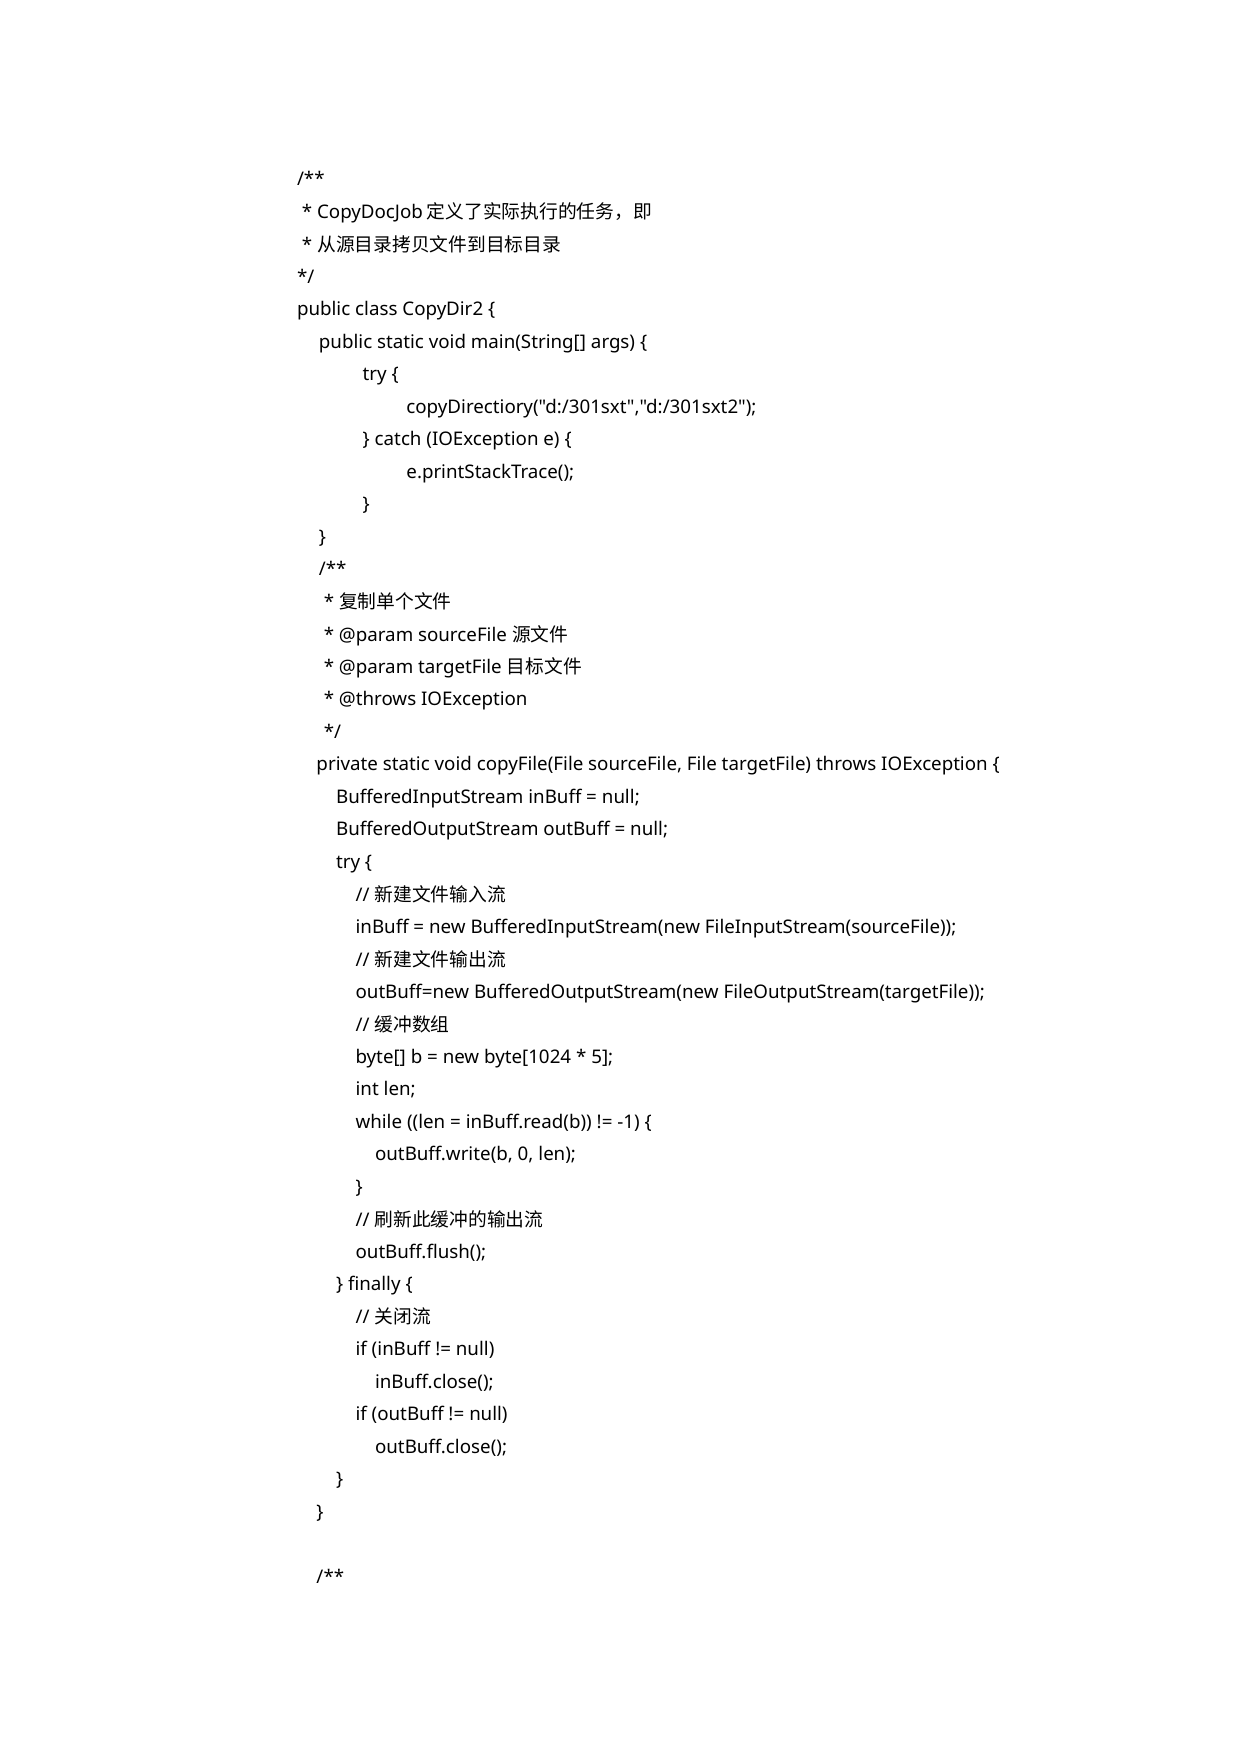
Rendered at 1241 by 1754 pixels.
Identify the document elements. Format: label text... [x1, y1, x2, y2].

text /** [297, 552, 1053, 584]
text } [297, 1494, 1053, 1527]
text try { [297, 844, 1053, 877]
text // 缓冲数组 [297, 1007, 1053, 1039]
text public static void main(String[] args) { [297, 324, 1053, 357]
text * 复制单个文件 [297, 584, 1053, 617]
text int len; [297, 1072, 1053, 1104]
text * 从源目录拷贝文件到目标目录 [297, 227, 1053, 259]
text // 刷新此缓冲的输出流 [297, 1202, 1053, 1234]
text * @param targetFile 目标文件 [297, 649, 1053, 682]
text try { [297, 357, 1053, 389]
text while ((len = inBuff.read(b)) != -1) { [297, 1104, 1053, 1137]
text /** [297, 162, 1053, 194]
text * CopyDocJob定义了实际执行的任务，即 [297, 194, 1053, 227]
text outBuff=new BufferedOutputStream(new FileOutputStream(targetFile)); [297, 974, 1053, 1007]
text if (inBuff != null) [297, 1332, 1053, 1364]
text private static void copyFile(File sourceFile, File targetFile) throws IOException { [297, 747, 1053, 779]
text outBuff.flush(); [297, 1234, 1053, 1267]
text public class CopyDir2 { [297, 292, 1053, 324]
text outBuff.write(b, 0, len); [297, 1137, 1053, 1169]
text // 新建文件输出流 [297, 942, 1053, 974]
text if (outBuff != null) [297, 1397, 1053, 1429]
text BufferedInputStream inBuff = null; [297, 779, 1053, 812]
text BufferedOutputStream outBuff = null; [297, 812, 1053, 844]
text inBuff.close(); [297, 1364, 1053, 1397]
text } [297, 1169, 1053, 1202]
text // 新建文件输入流 [297, 877, 1053, 909]
text /** [297, 1559, 1053, 1592]
text copyDirectiory("d:/301sxt","d:/301sxt2"); [297, 389, 1053, 422]
text inBuff = new BufferedInputStream(new FileInputStream(sourceFile)); [297, 909, 1053, 942]
text * @throws IOException [297, 682, 1053, 714]
text } finally { [297, 1267, 1053, 1299]
text */ [297, 714, 1053, 747]
text } [297, 487, 1053, 519]
text e.printStackTrace(); [297, 454, 1053, 487]
text * @param sourceFile 源文件 [297, 617, 1053, 649]
text outBuff.close(); [297, 1429, 1053, 1462]
text // 关闭流 [297, 1299, 1053, 1332]
text } [297, 519, 1053, 552]
text */ [297, 259, 1053, 292]
text } [297, 1462, 1053, 1494]
text } catch (IOException e) { [297, 422, 1053, 454]
text byte[] b = new byte[1024 * 5]; [297, 1039, 1053, 1072]
